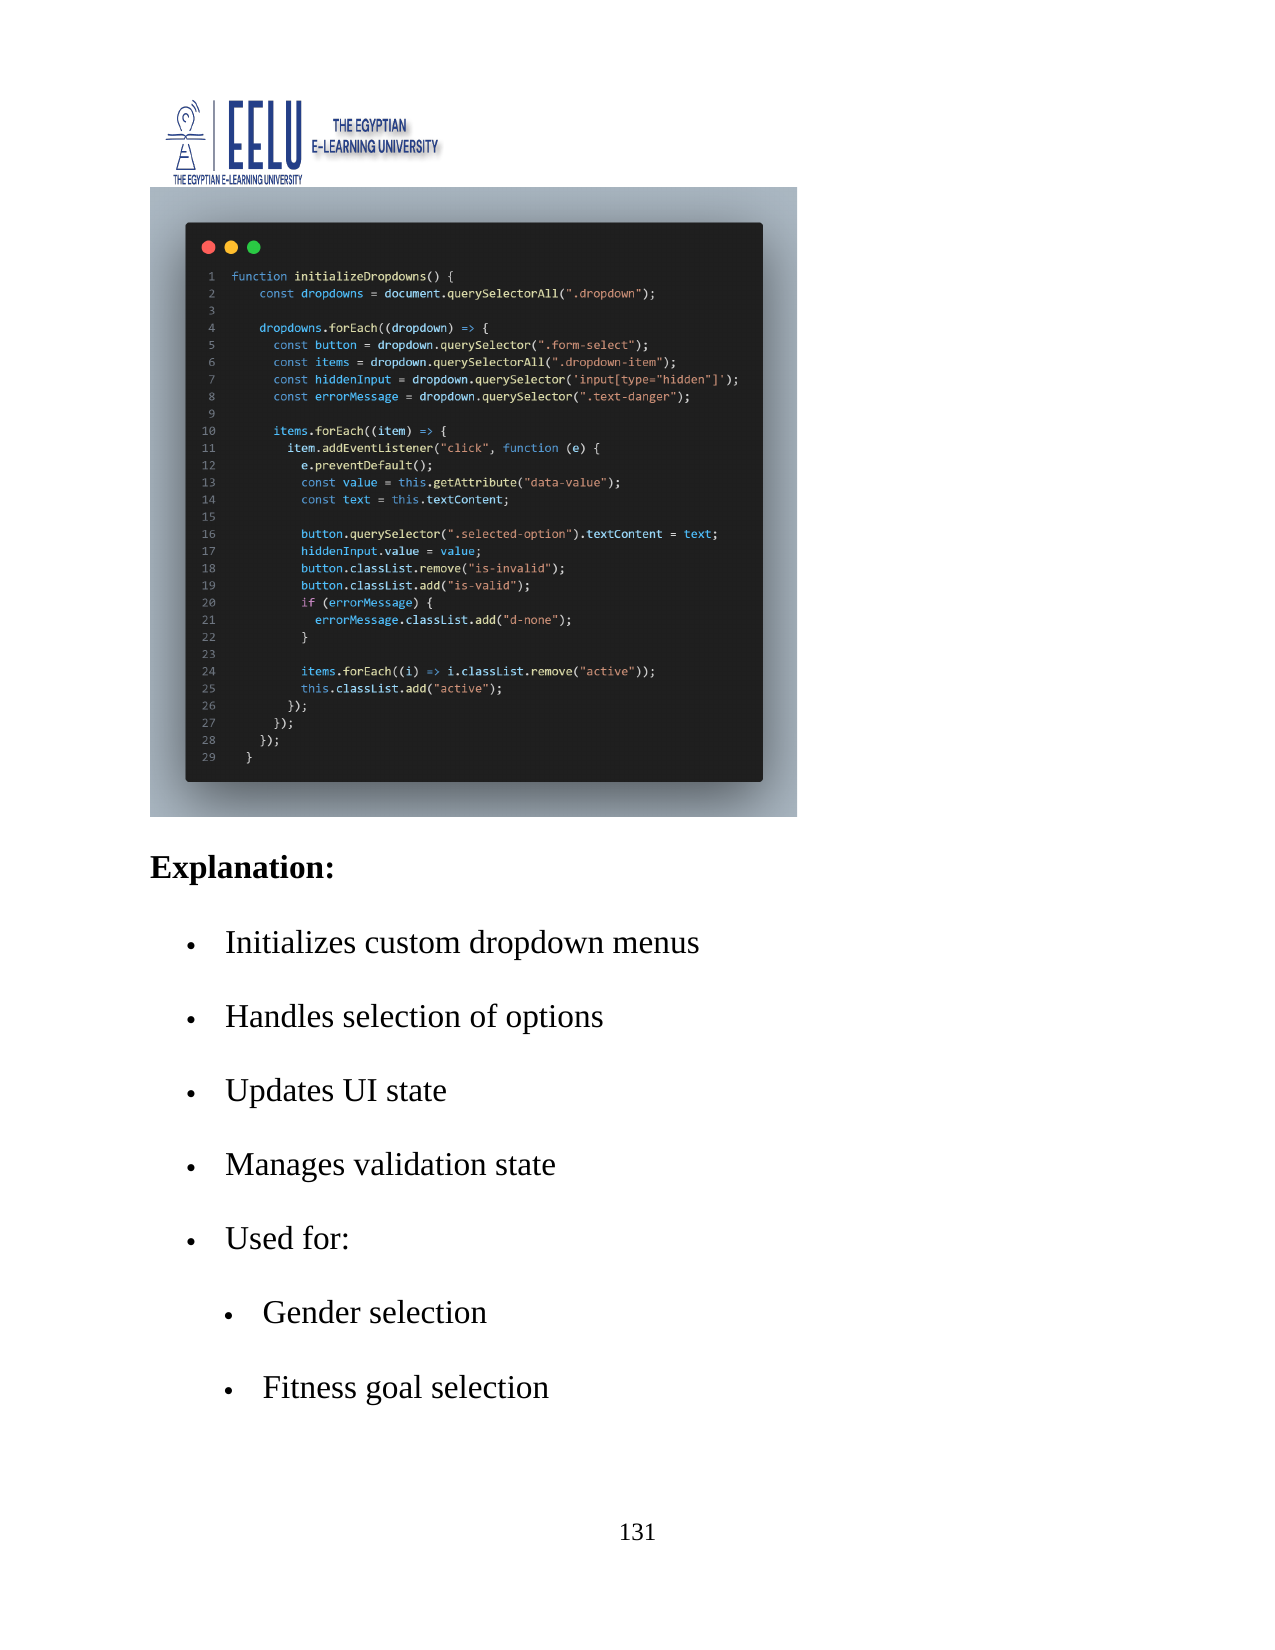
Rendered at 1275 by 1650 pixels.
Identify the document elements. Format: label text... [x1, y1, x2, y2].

list Manages validation state [187, 1144, 1125, 1183]
list Fitness goal selection [225, 1367, 1125, 1405]
list Handles selection of options [187, 996, 1125, 1034]
list Updates UI state [187, 1070, 1125, 1108]
text Explanation: [150, 848, 1125, 886]
list Used for: [187, 1218, 1125, 1257]
list Initializes custom dropdown menus [187, 922, 1125, 960]
picture [150, 75, 798, 817]
list Gender selection [225, 1293, 1125, 1331]
